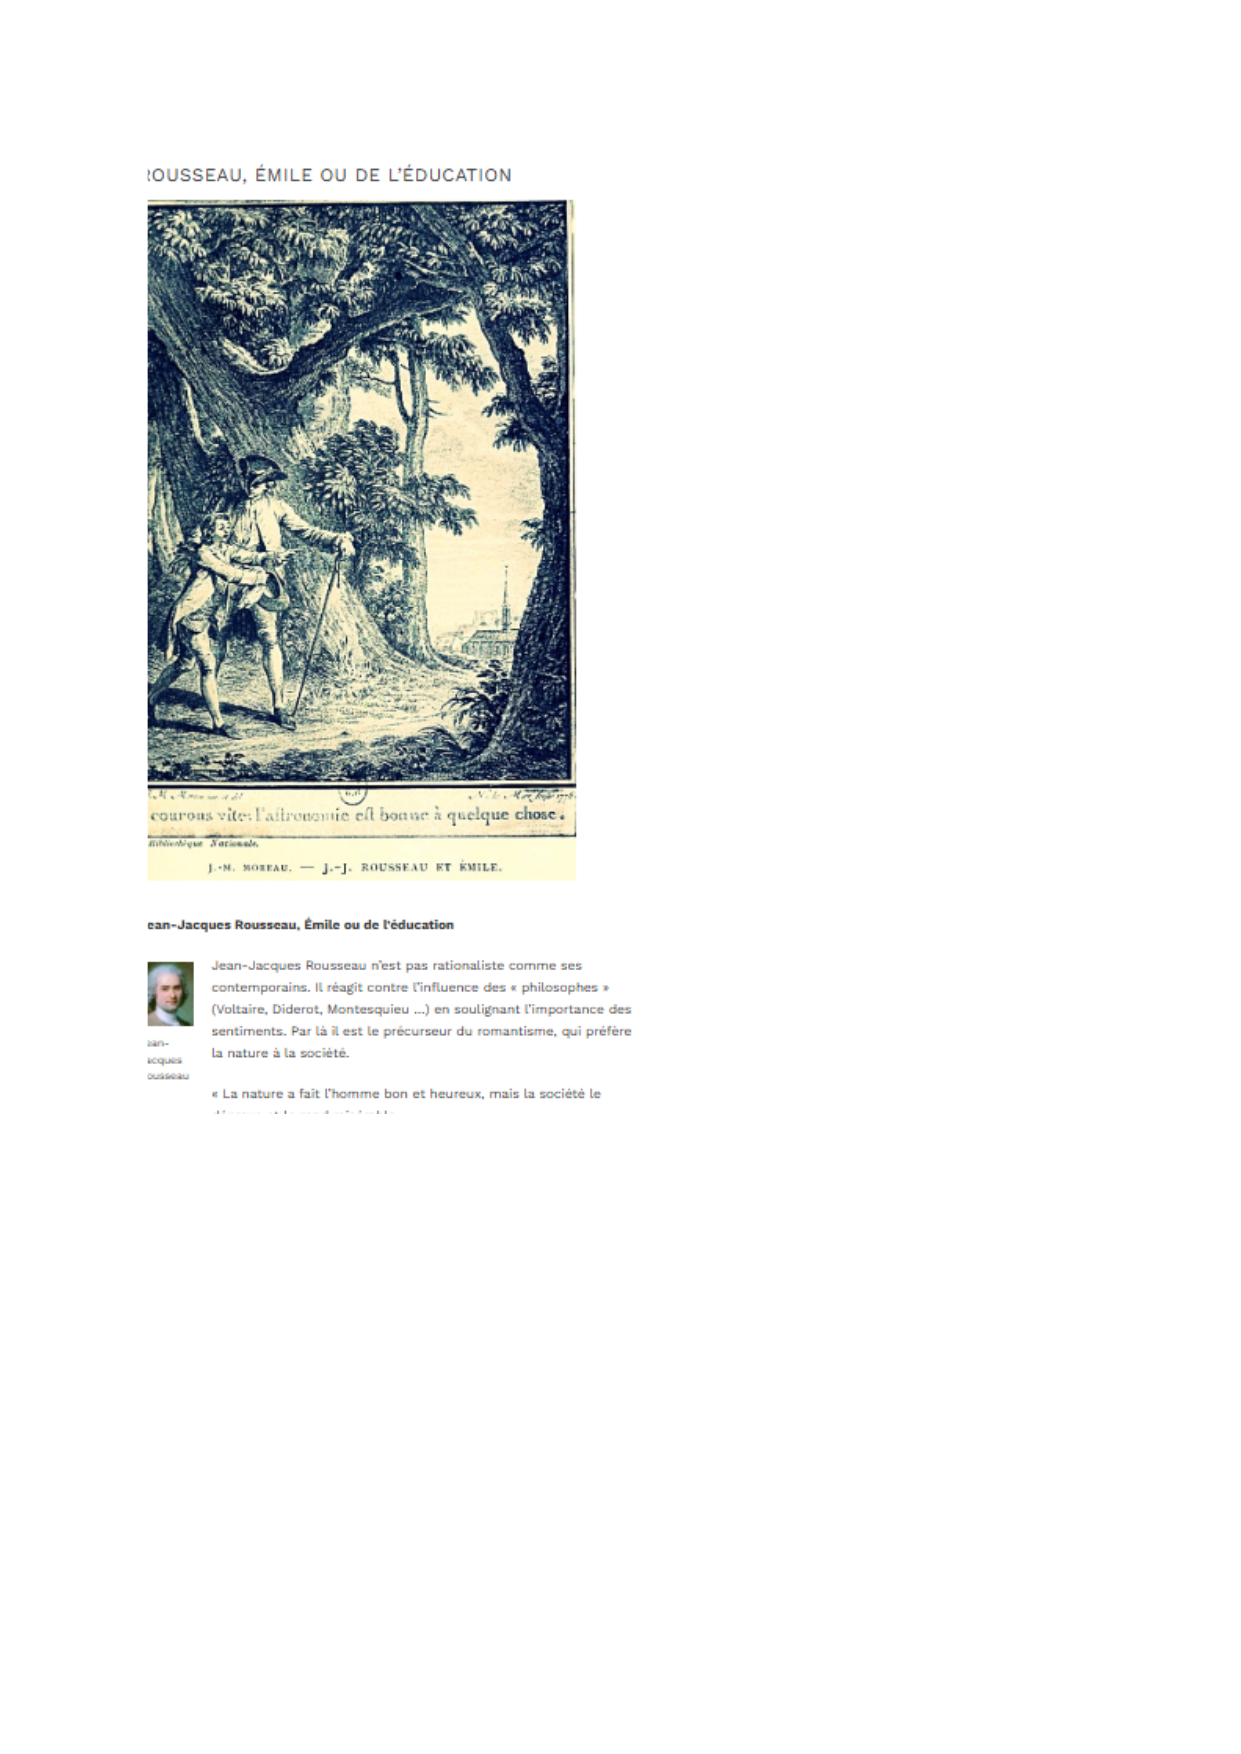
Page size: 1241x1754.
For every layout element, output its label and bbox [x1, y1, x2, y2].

picture [147, 147, 647, 1114]
